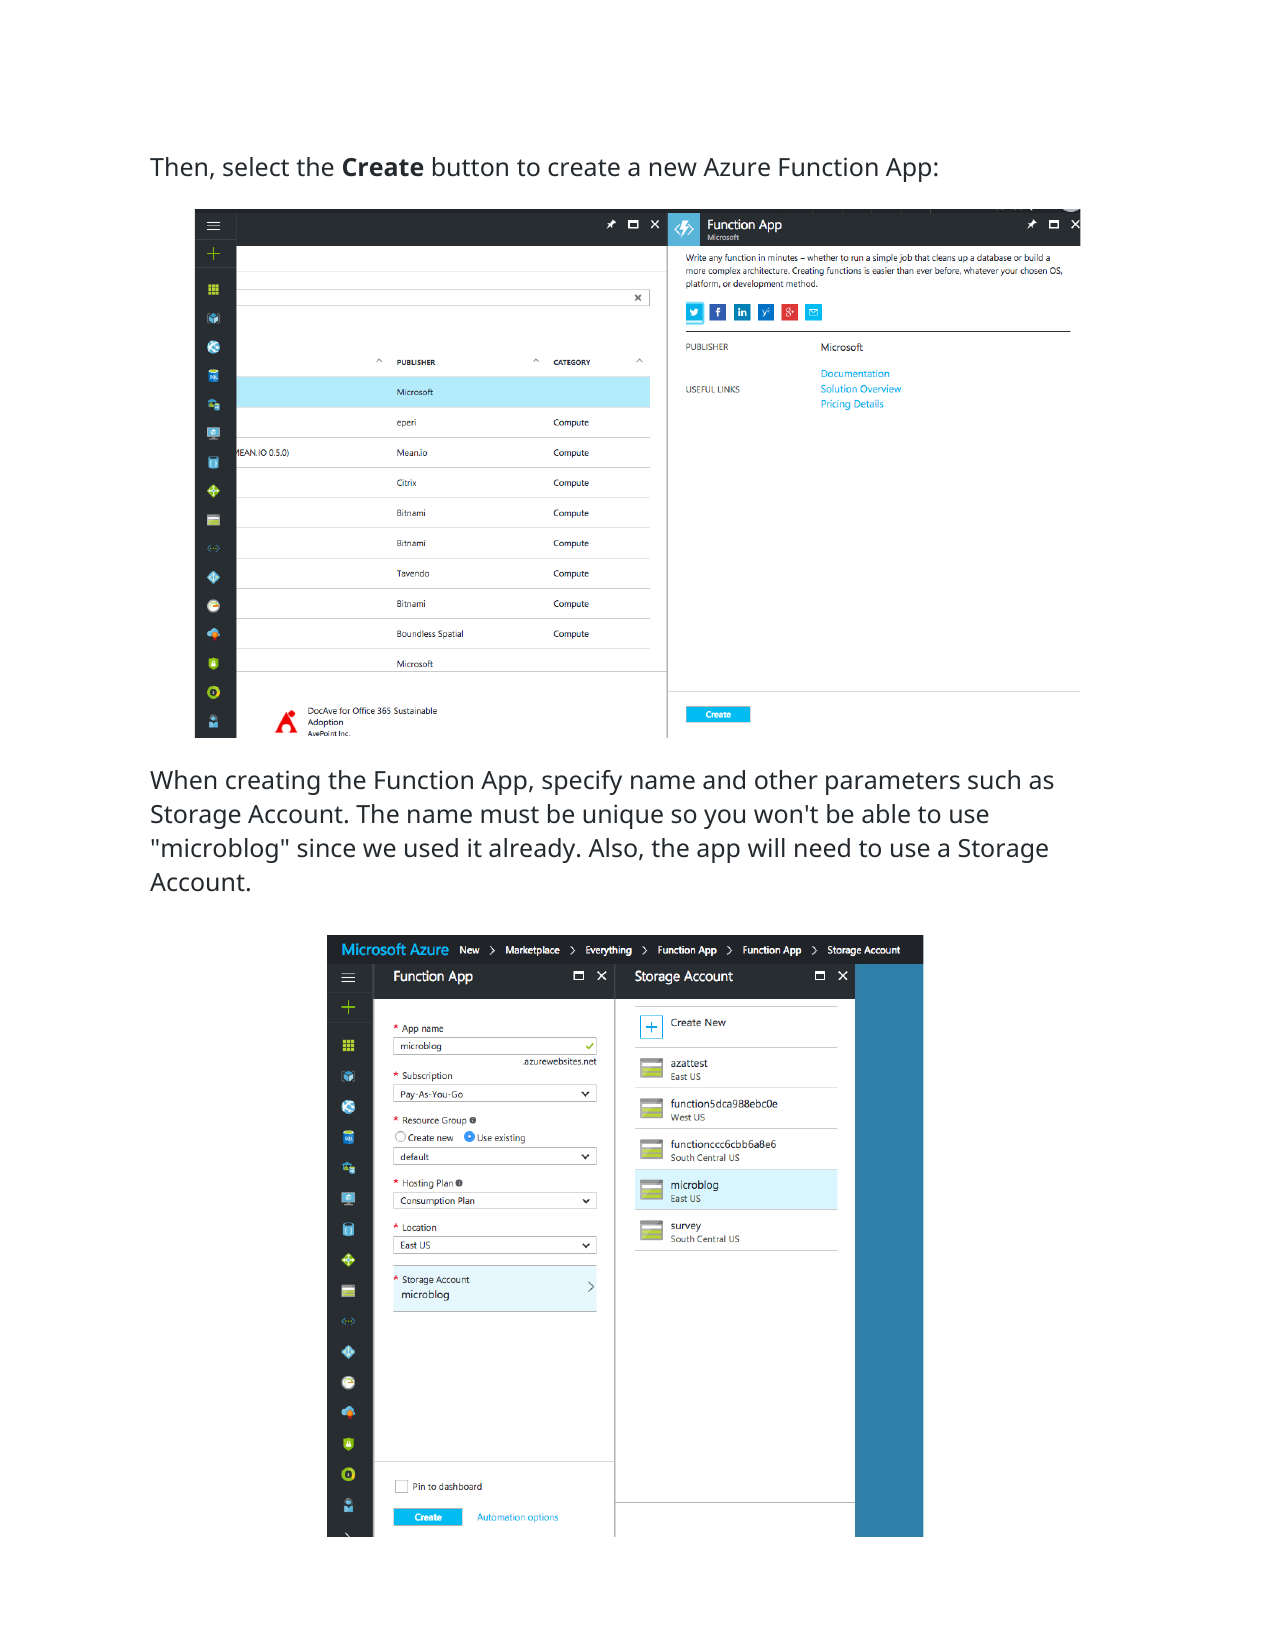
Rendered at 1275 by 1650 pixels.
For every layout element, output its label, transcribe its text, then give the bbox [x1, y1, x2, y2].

text Then, select the Create button to create a new Azure Function App: [150, 150, 1125, 184]
text When creating the Function App, specify name and other parameters such as Storage Account. The name must be unique so you won't be able to use "microblog" since we used it already. Also, the app will need to use a Storage Account. [150, 763, 1125, 899]
picture [194, 209, 1081, 738]
picture [327, 935, 924, 1537]
